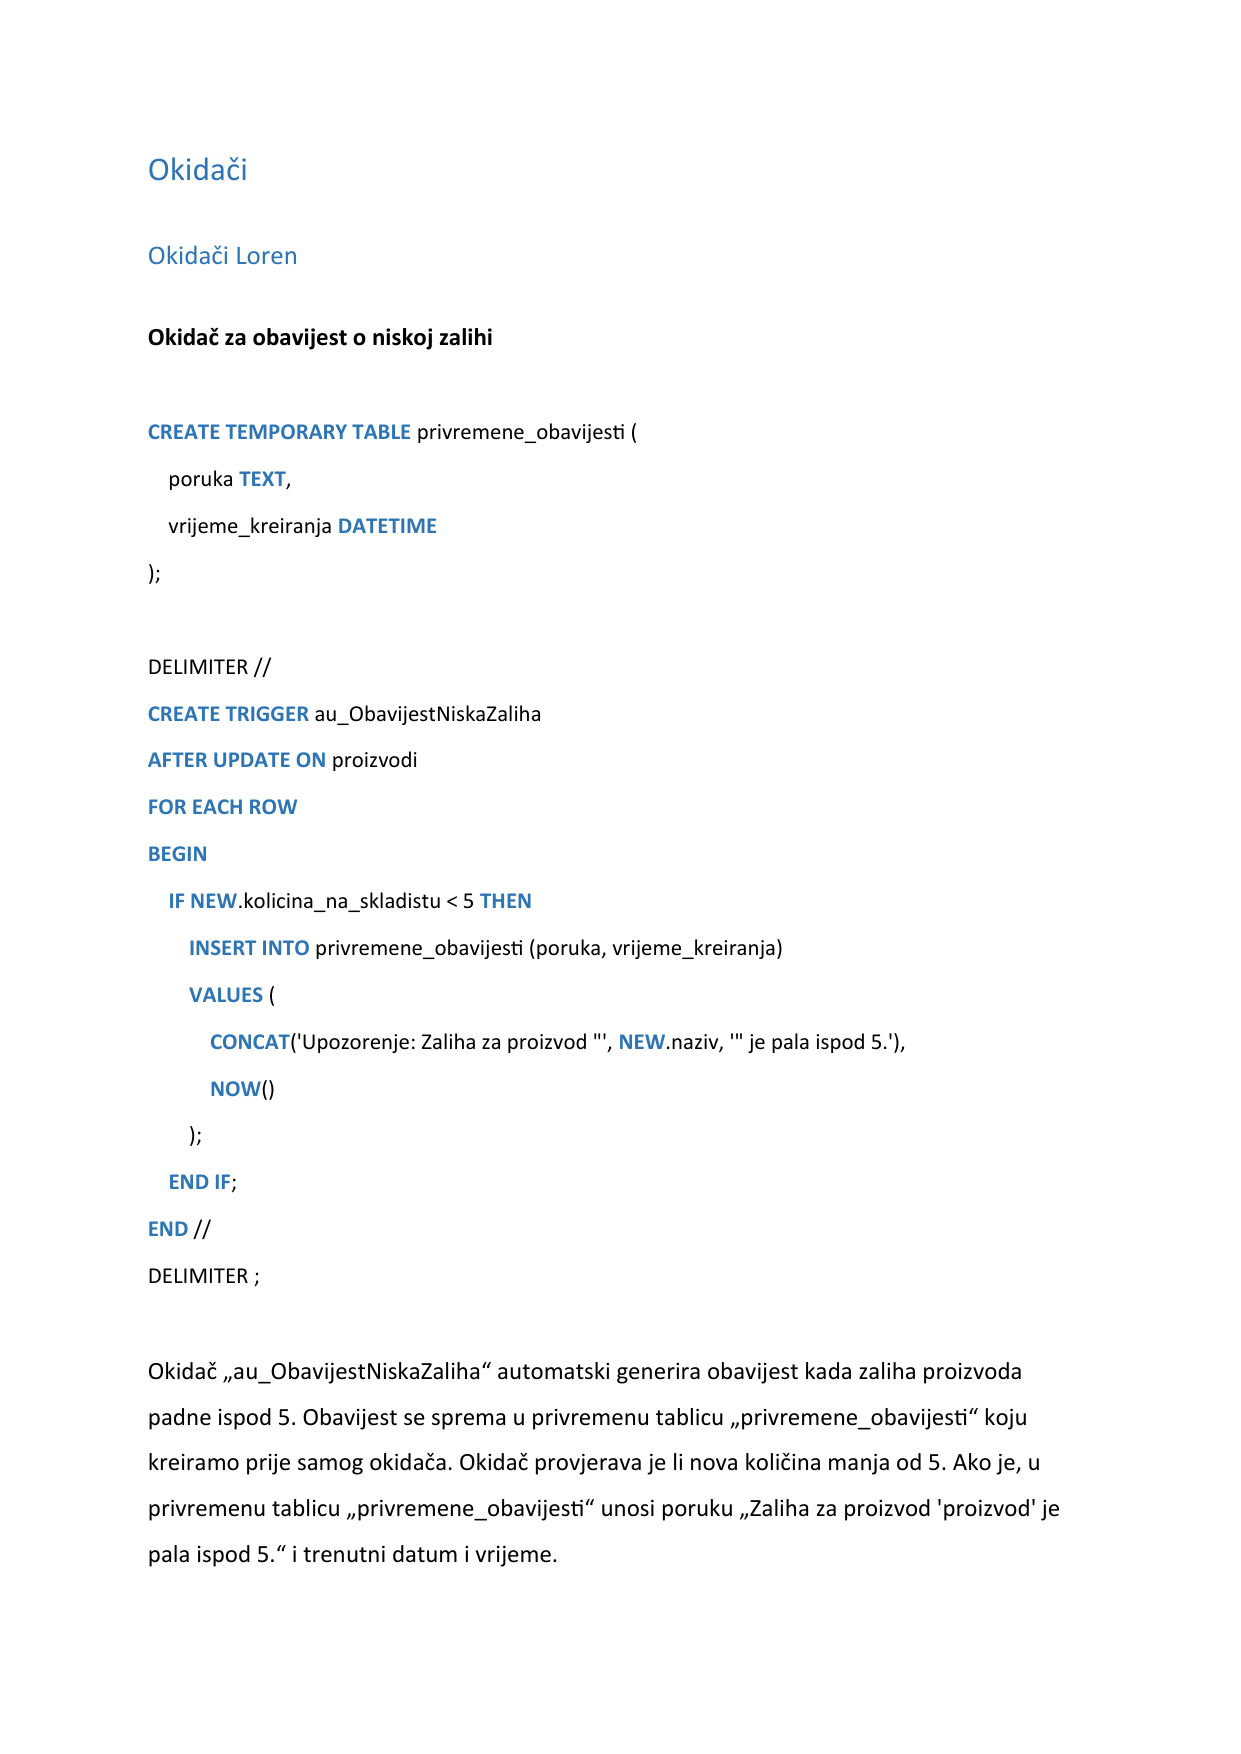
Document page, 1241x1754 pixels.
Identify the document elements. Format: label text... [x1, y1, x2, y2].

subtitle Okidači [148, 148, 1093, 188]
text AFTER UPDATE ON proizvodi [148, 746, 1093, 773]
text IF NEW.kolicina_na_skladistu < 5 THEN [148, 886, 1093, 914]
text INSERT INTO privremene_obavijesti (poruka, vrijeme_kreiranja) [148, 933, 1093, 961]
text NOW() [148, 1074, 1093, 1102]
text VALUES ( [148, 980, 1093, 1008]
text Okidač „au_ObavijestNiskaZaliha“ automatski generira obavijest kada zaliha proizvoda padne ispod 5. Obavijest se sprema u privremenu tablicu „privremene_obavijesti“ koju kreiramo prije samog okidača. Okidač provjerava je li nova količina manja od 5. Ako je, u privremenu tablicu „privremene_obavijesti“ unosi poruku „Zaliha za proizvod 'proizvod' je pala ispod 5.“ i trenutni datum i vrijeme. [148, 1355, 1093, 1568]
text BEGIN [148, 839, 1093, 867]
text vrijeme_kreiranja DATETIME [148, 511, 1093, 539]
text DELIMITER // [148, 652, 1093, 680]
text ); [148, 1121, 1093, 1148]
text Okidač za obavijest o niskoj zalihi [148, 321, 1093, 351]
text ); [148, 558, 1093, 586]
text FOR EACH ROW [148, 792, 1093, 820]
text CONCAT('Upozorenje: Zaliha za proizvod "', NEW.naziv, '" je pala ispod 5.'), [148, 1027, 1093, 1055]
subtitle Okidači Loren [148, 238, 1093, 271]
text CREATE TRIGGER au_ObavijestNiskaZaliha [148, 699, 1093, 727]
text END IF; [148, 1167, 1093, 1195]
text CREATE TEMPORARY TABLE privremene_obavijesti ( [148, 417, 1093, 445]
text DELIMITER ; [148, 1261, 1093, 1289]
text poruka TEXT, [148, 464, 1093, 492]
text END // [148, 1214, 1093, 1242]
